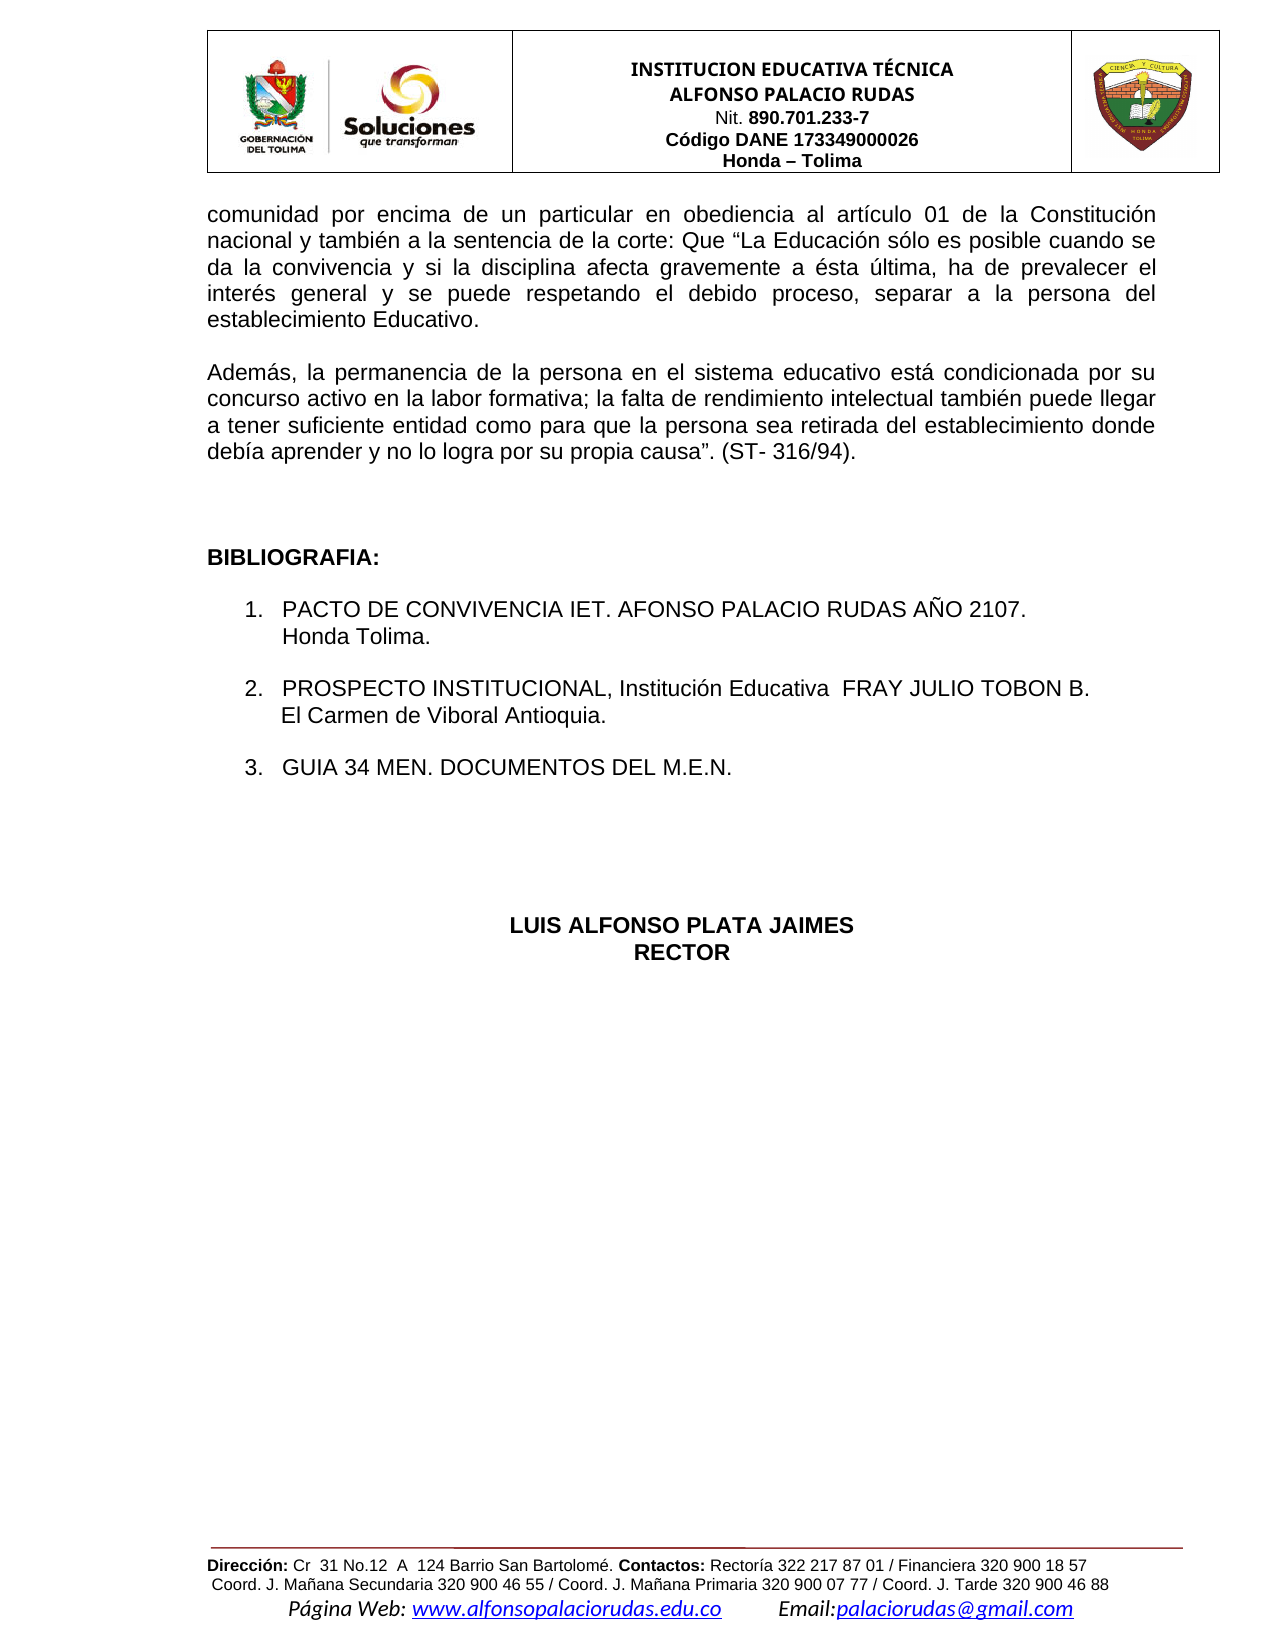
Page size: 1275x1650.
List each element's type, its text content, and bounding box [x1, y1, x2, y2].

text RECTOR [207, 939, 1157, 965]
text El Carmen de Viboral Antioquia. [207, 702, 1157, 728]
picture [238, 50, 480, 155]
text BIBLIOGRAFIA: [207, 543, 1157, 570]
list PROSPECTO INSTITUCIONAL, Institución Educativa FRAY JULIO TOBON B. [244, 675, 1157, 702]
text Además, la permanencia de la persona en el sistema educativo está condicionada por su concurso activo en la labor formativa; la falta de rendimiento intelectual también puede llegar a tener suficiente entidad como para que la persona sea retirada del establecimiento donde debía aprender y no lo logra por su propia causa”. (ST- 316/94). [207, 359, 1157, 464]
list Honda Tolima. [282, 623, 1157, 649]
text LUIS ALFONSO PLATA JAIMES [207, 912, 1157, 939]
list PACTO DE CONVIVENCIA IET. AFONSO PALACIO RUDAS AÑO 2107. [244, 596, 1157, 623]
list GUIA 34 MEN. DOCUMENTOS DEL M.E.N. [244, 754, 1157, 781]
